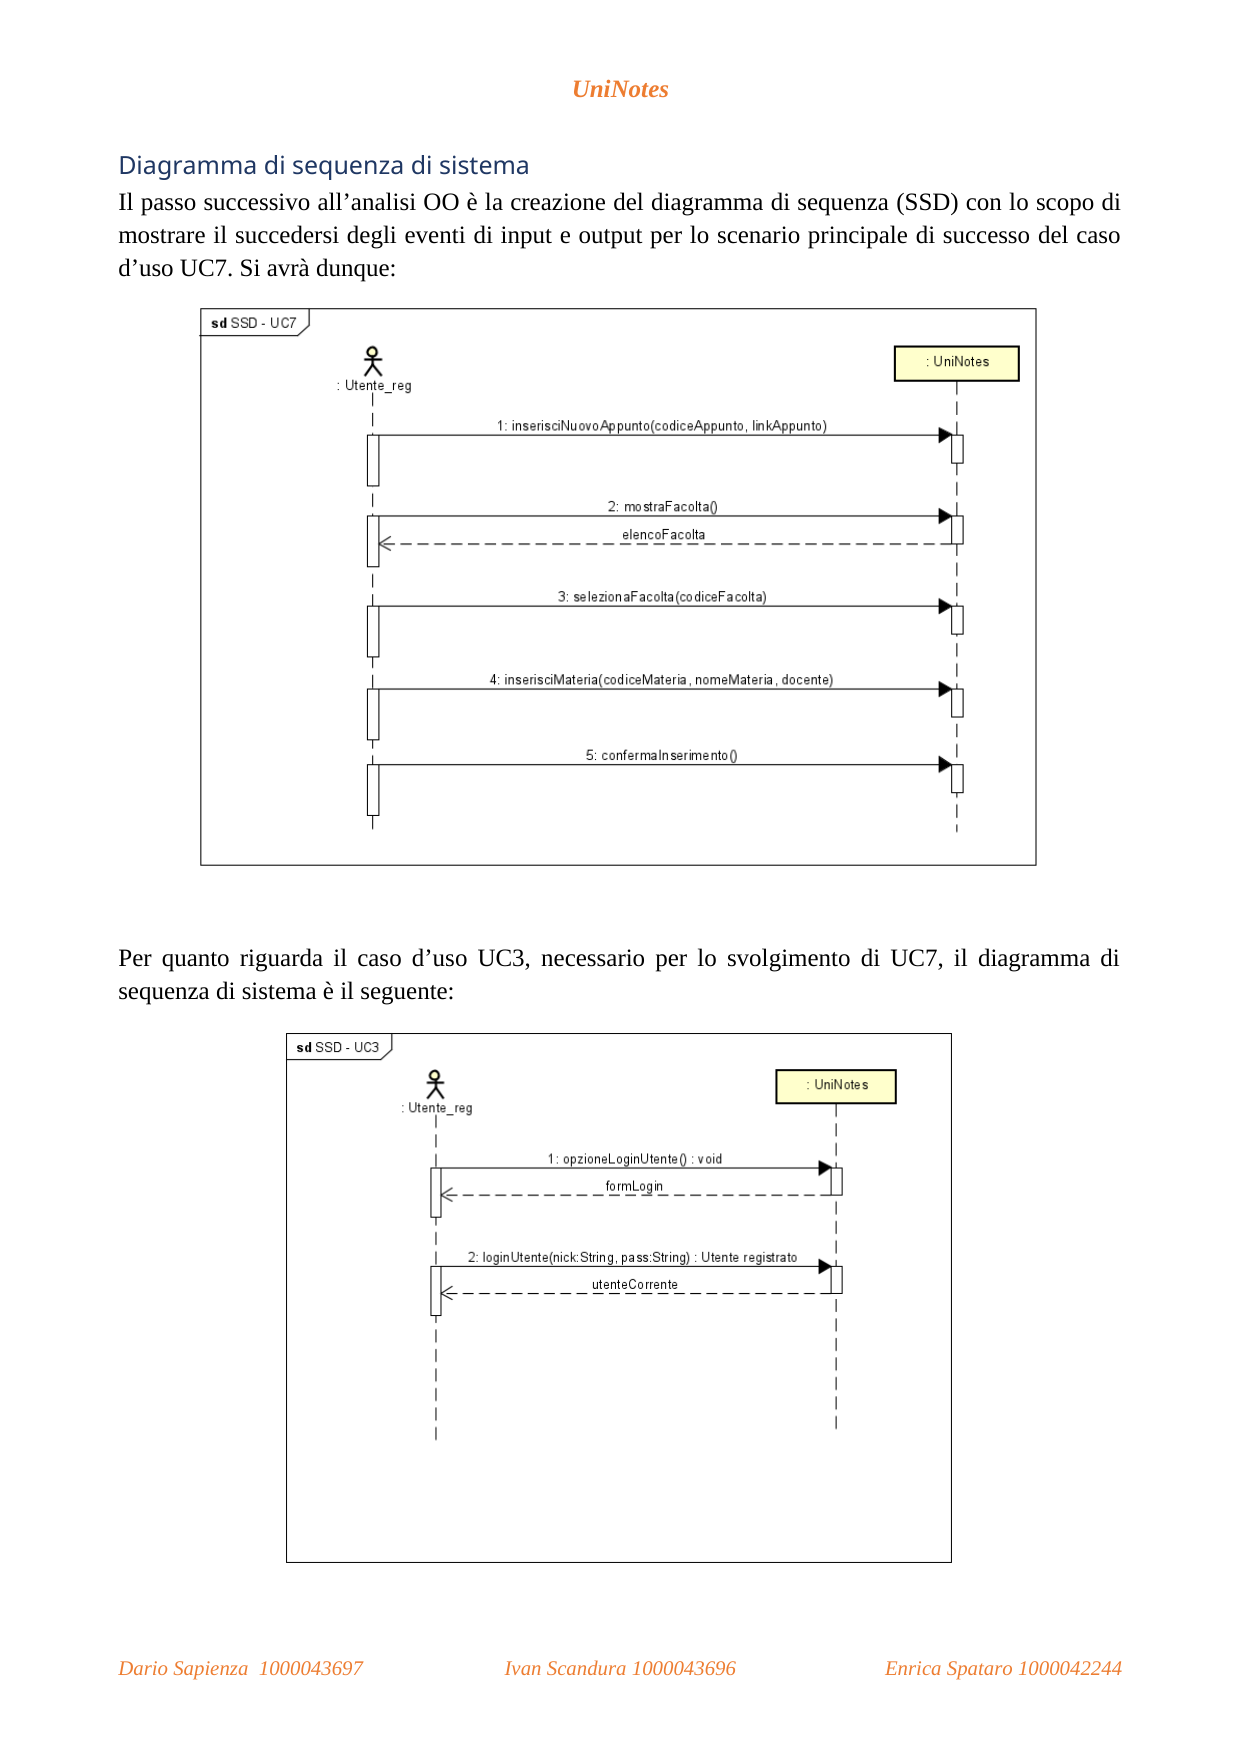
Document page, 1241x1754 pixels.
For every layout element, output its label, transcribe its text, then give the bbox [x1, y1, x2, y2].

text Per quanto riguarda il caso d’uso UC3, necessario per lo svolgimento di UC7, il diagramma di sequenza di sistema è il seguente: [118, 943, 1122, 1005]
picture [272, 1025, 968, 1577]
text Il passo successivo all’analisi OO è la creazione del diagramma di sequenza (SSD) con lo scopo di mostrare il succedersi degli eventi di input e output per lo scenario principale di successo del caso d’uso UC7. Si avrà dunque: [118, 187, 1122, 282]
picture [192, 302, 1048, 873]
subtitle Diagramma di sequenza di sistema [118, 148, 1122, 182]
